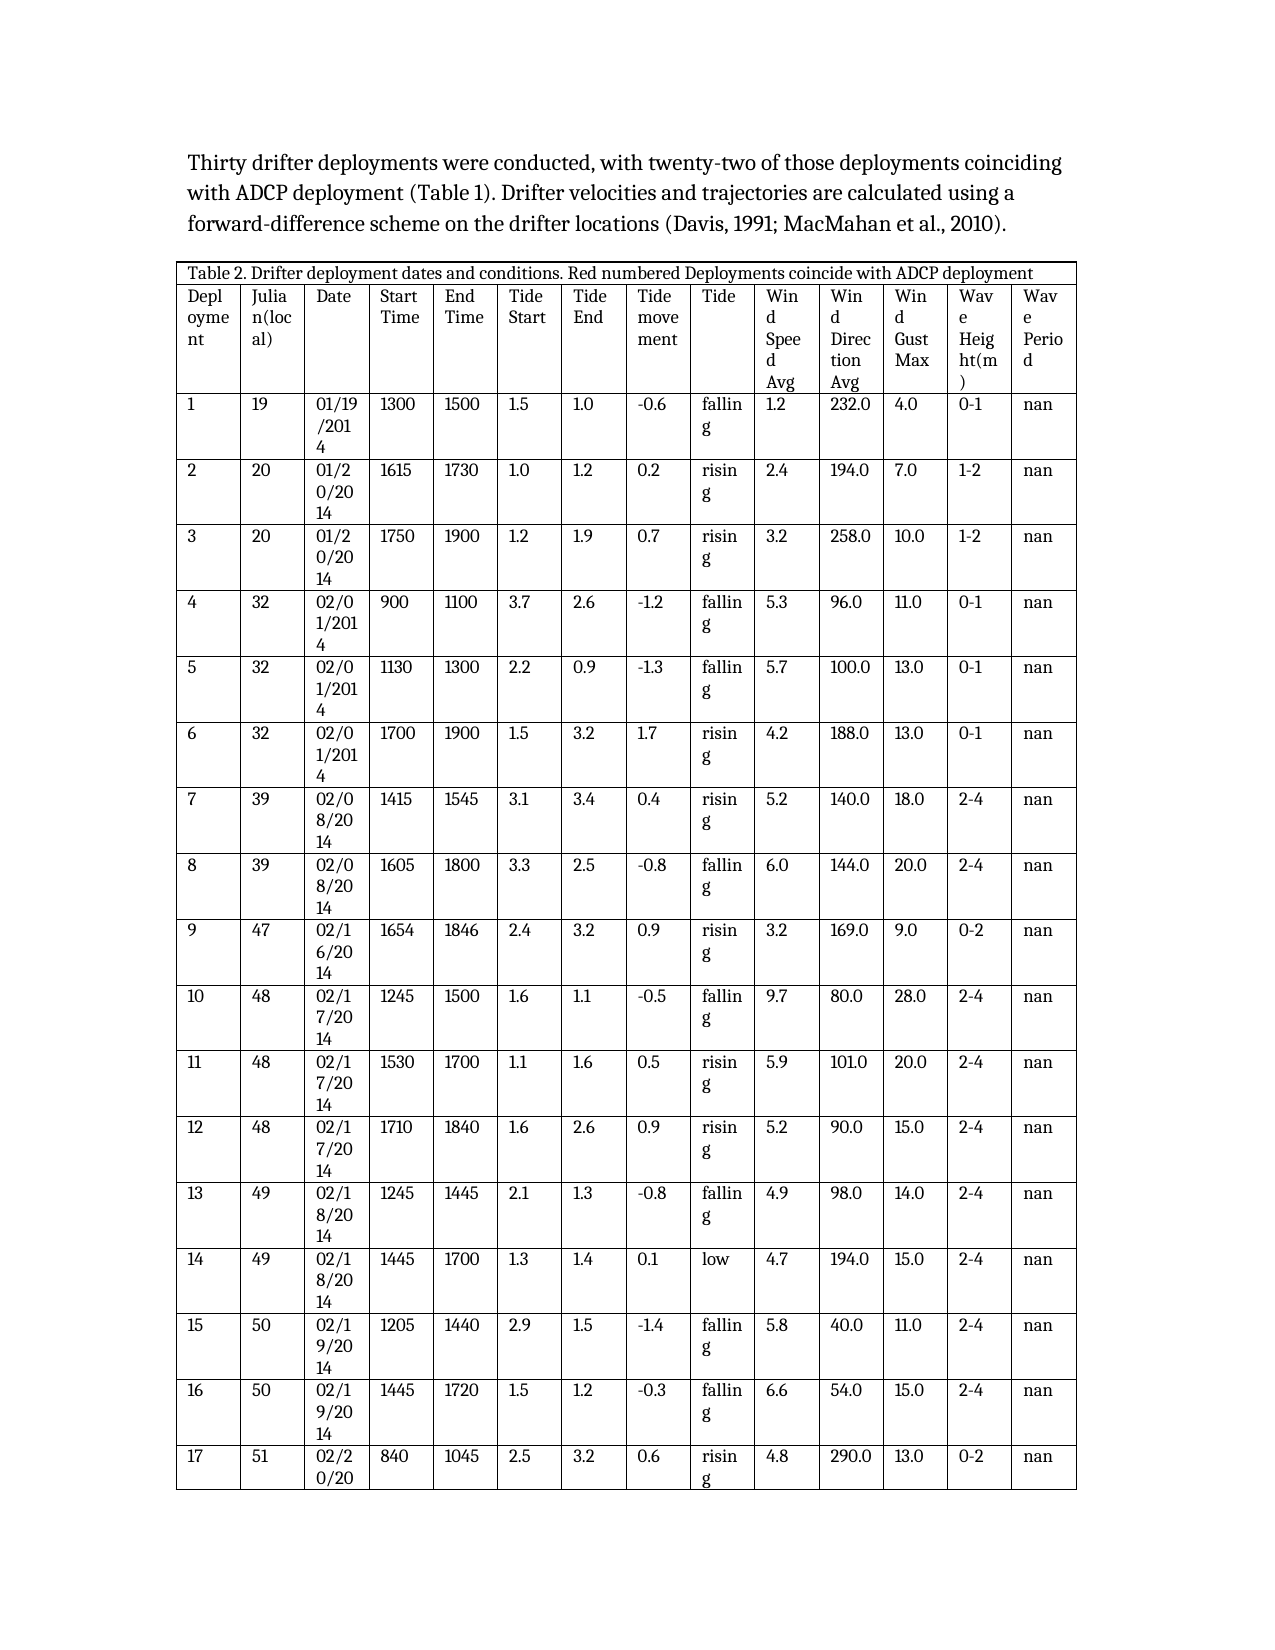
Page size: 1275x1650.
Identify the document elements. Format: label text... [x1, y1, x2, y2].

table_cell 90.0 [820, 1117, 883, 1182]
table_cell rising [691, 525, 754, 590]
table_cell falling [691, 1183, 754, 1247]
table_cell 1.2 [755, 394, 819, 459]
table_cell Tide movement [627, 285, 690, 393]
table_cell 32 [241, 723, 304, 787]
table_cell nan [1012, 657, 1076, 722]
table_cell falling [691, 657, 754, 722]
table_cell 1700 [370, 723, 433, 787]
table_cell 10 [177, 986, 240, 1050]
table_cell 2-4 [948, 1380, 1011, 1444]
table_cell 4.8 [755, 1446, 819, 1489]
table_cell 13.0 [884, 723, 947, 787]
table_cell nan [1012, 788, 1076, 853]
table_cell 2.9 [498, 1314, 561, 1379]
table_cell 1445 [434, 1183, 497, 1247]
table_cell 20 [241, 525, 304, 590]
table_cell 01/20/2014 [305, 525, 369, 590]
table_cell 49 [241, 1249, 304, 1313]
table_cell 100.0 [820, 657, 883, 722]
table_cell 9.0 [884, 920, 947, 984]
table_cell nan [1012, 1117, 1076, 1182]
table_cell 1605 [370, 854, 433, 919]
table_cell 1654 [370, 920, 433, 984]
table_cell 1900 [434, 723, 497, 787]
table_cell 2-4 [948, 1249, 1011, 1313]
table_cell 101.0 [820, 1051, 883, 1116]
table_cell 17 [177, 1446, 240, 1489]
table_cell 20.0 [884, 1051, 947, 1116]
table_cell 4.0 [884, 394, 947, 459]
table_cell 01/19/2014 [305, 394, 369, 459]
table_cell 2.4 [755, 460, 819, 524]
table_cell 1.7 [627, 723, 690, 787]
table_cell 3.2 [562, 1446, 626, 1489]
table_cell 2 [177, 460, 240, 524]
table_cell 32 [241, 657, 304, 722]
table_cell 1545 [434, 788, 497, 853]
table_cell 3.2 [755, 525, 819, 590]
table_cell Wave Height(m) [948, 285, 1011, 393]
table_cell 2.2 [498, 657, 561, 722]
table_cell 1800 [434, 854, 497, 919]
table_cell 4.7 [755, 1249, 819, 1313]
table_cell 0.5 [627, 1051, 690, 1116]
table_cell 0-1 [948, 723, 1011, 787]
table_cell 1-2 [948, 460, 1011, 524]
table_cell 98.0 [820, 1183, 883, 1247]
table_cell 0.6 [627, 1446, 690, 1489]
table_cell nan [1012, 723, 1076, 787]
table_cell 7.0 [884, 460, 947, 524]
table_cell 19 [241, 394, 304, 459]
table_cell 39 [241, 854, 304, 919]
table_cell 02/17/2014 [305, 986, 369, 1050]
table_cell falling [691, 394, 754, 459]
table_cell nan [1012, 854, 1076, 919]
table_cell 32 [241, 591, 304, 656]
table_cell 258.0 [820, 525, 883, 590]
table_cell 02/16/2014 [305, 920, 369, 984]
table_cell 0.4 [627, 788, 690, 853]
table_cell 1.1 [498, 1051, 561, 1116]
table_cell 1.6 [498, 986, 561, 1050]
table_cell falling [691, 1314, 754, 1379]
table_cell 1.2 [498, 525, 561, 590]
table_cell 194.0 [820, 1249, 883, 1313]
table_cell 3.7 [498, 591, 561, 656]
table_cell falling [691, 591, 754, 656]
table_cell 49 [241, 1183, 304, 1247]
table_cell 02/17/2014 [305, 1117, 369, 1182]
table_cell -1.3 [627, 657, 690, 722]
table_cell 01/20/2014 [305, 460, 369, 524]
table_cell 1.5 [498, 394, 561, 459]
table_cell 4 [177, 591, 240, 656]
table_cell 8 [177, 854, 240, 919]
table_cell 1710 [370, 1117, 433, 1182]
table_cell 188.0 [820, 723, 883, 787]
table_cell 1440 [434, 1314, 497, 1379]
table_cell rising [691, 460, 754, 524]
table_cell 1.4 [562, 1249, 626, 1313]
table_cell Start Time [370, 285, 433, 393]
table_cell 02/08/2014 [305, 788, 369, 853]
table_cell 900 [370, 591, 433, 656]
table_cell 0.9 [627, 920, 690, 984]
table_cell Tide End [562, 285, 626, 393]
table_cell 1445 [370, 1249, 433, 1313]
table_cell rising [691, 920, 754, 984]
table_cell 3.4 [562, 788, 626, 853]
table_cell 5 [177, 657, 240, 722]
table_cell 0-1 [948, 394, 1011, 459]
table_cell rising [691, 1051, 754, 1116]
table_cell nan [1012, 986, 1076, 1050]
table_cell nan [1012, 920, 1076, 984]
table_cell 5.2 [755, 1117, 819, 1182]
table_cell 6 [177, 723, 240, 787]
table_cell 2.1 [498, 1183, 561, 1247]
table_cell 20.0 [884, 854, 947, 919]
table_cell 1.9 [562, 525, 626, 590]
table_cell rising [691, 788, 754, 853]
table_cell low [691, 1249, 754, 1313]
table_cell 2-4 [948, 1183, 1011, 1247]
table_cell 15.0 [884, 1117, 947, 1182]
table_cell 0.2 [627, 460, 690, 524]
table_cell 1.0 [562, 394, 626, 459]
table_cell -0.3 [627, 1380, 690, 1444]
table_cell 1840 [434, 1117, 497, 1182]
table_cell nan [1012, 1183, 1076, 1247]
table_cell 1750 [370, 525, 433, 590]
table_cell 28.0 [884, 986, 947, 1050]
table_cell 9.7 [755, 986, 819, 1050]
table_cell 2-4 [948, 788, 1011, 853]
table_cell 5.7 [755, 657, 819, 722]
table_cell Date [305, 285, 369, 393]
table_cell 1.6 [498, 1117, 561, 1182]
table_cell 02/01/2014 [305, 657, 369, 722]
table_cell nan [1012, 1446, 1076, 1489]
table_cell 2-4 [948, 854, 1011, 919]
table_cell Deployment [177, 285, 240, 393]
table_cell 0.9 [562, 657, 626, 722]
table_cell 02/01/2014 [305, 591, 369, 656]
table_cell 2-4 [948, 986, 1011, 1050]
table_cell 1-2 [948, 525, 1011, 590]
table_cell nan [1012, 1051, 1076, 1116]
table_cell 144.0 [820, 854, 883, 919]
table_cell 1205 [370, 1314, 433, 1379]
table_cell nan [1012, 1380, 1076, 1444]
table_cell 1245 [370, 1183, 433, 1247]
table_cell 1130 [370, 657, 433, 722]
table_cell 169.0 [820, 920, 883, 984]
table_cell 47 [241, 920, 304, 984]
table_cell 0-1 [948, 591, 1011, 656]
table_cell 194.0 [820, 460, 883, 524]
table_cell 50 [241, 1380, 304, 1444]
table_cell 1615 [370, 460, 433, 524]
table_cell 2.6 [562, 591, 626, 656]
table_cell 15.0 [884, 1380, 947, 1444]
table_cell 1.6 [562, 1051, 626, 1116]
table_cell Tide Start [498, 285, 561, 393]
table_cell 232.0 [820, 394, 883, 459]
table_cell 2.5 [562, 854, 626, 919]
table_cell 54.0 [820, 1380, 883, 1444]
table_cell 2.4 [498, 920, 561, 984]
table_cell 15.0 [884, 1249, 947, 1313]
table_cell 02/17/2014 [305, 1051, 369, 1116]
table_cell 1.0 [498, 460, 561, 524]
table_cell 5.9 [755, 1051, 819, 1116]
table_cell rising [691, 1446, 754, 1489]
table_cell 840 [370, 1446, 433, 1489]
table_header Table 2. Drifter deployment dates and conditions. Red numbered Deployments coincide with ADCP deployment [177, 263, 1076, 284]
table_cell 1045 [434, 1446, 497, 1489]
table_cell 02/19/2014 [305, 1380, 369, 1444]
table_cell 290.0 [820, 1446, 883, 1489]
table_cell 2-4 [948, 1117, 1011, 1182]
table_cell 1.3 [498, 1249, 561, 1313]
table_cell 1100 [434, 591, 497, 656]
table_cell 18.0 [884, 788, 947, 853]
table_cell rising [691, 1117, 754, 1182]
table_cell Wind Direction Avg [820, 285, 883, 393]
table_cell 1700 [434, 1051, 497, 1116]
table_cell -1.4 [627, 1314, 690, 1379]
table_cell 1 [177, 394, 240, 459]
table_cell Wind Speed Avg [755, 285, 819, 393]
table_cell 40.0 [820, 1314, 883, 1379]
table_cell nan [1012, 591, 1076, 656]
table_cell 3 [177, 525, 240, 590]
table_cell 3.3 [498, 854, 561, 919]
table_cell -0.5 [627, 986, 690, 1050]
table_cell 1.3 [562, 1183, 626, 1247]
table_cell 3.2 [562, 723, 626, 787]
table_cell 16 [177, 1380, 240, 1444]
table_cell 80.0 [820, 986, 883, 1050]
table_cell Tide [691, 285, 754, 393]
table_cell 1445 [370, 1380, 433, 1444]
table_cell 140.0 [820, 788, 883, 853]
table_cell 1900 [434, 525, 497, 590]
table_cell 6.6 [755, 1380, 819, 1444]
table_cell 13.0 [884, 657, 947, 722]
table_cell 5.8 [755, 1314, 819, 1379]
table_cell 6.0 [755, 854, 819, 919]
table_cell nan [1012, 460, 1076, 524]
table_cell 14.0 [884, 1183, 947, 1247]
table_cell 4.9 [755, 1183, 819, 1247]
table_cell 48 [241, 986, 304, 1050]
table_cell -0.8 [627, 1183, 690, 1247]
table_cell 02/18/2014 [305, 1249, 369, 1313]
table_cell 48 [241, 1117, 304, 1182]
table_cell -0.6 [627, 394, 690, 459]
table_cell Wind Gust Max [884, 285, 947, 393]
table_cell 1415 [370, 788, 433, 853]
table_cell 1300 [370, 394, 433, 459]
table_cell 1730 [434, 460, 497, 524]
table_cell 5.3 [755, 591, 819, 656]
table_cell 96.0 [820, 591, 883, 656]
table_cell 02/20/2014 [305, 1446, 369, 1489]
table_cell 48 [241, 1051, 304, 1116]
table_cell 0.1 [627, 1249, 690, 1313]
table_cell 10.0 [884, 525, 947, 590]
table_cell 2-4 [948, 1314, 1011, 1379]
table_cell 3.2 [755, 920, 819, 984]
table_cell 1.5 [498, 723, 561, 787]
table_cell 02/01/2014 [305, 723, 369, 787]
table_cell 02/19/2014 [305, 1314, 369, 1379]
table_cell 7 [177, 788, 240, 853]
table_cell 39 [241, 788, 304, 853]
table_cell 1846 [434, 920, 497, 984]
table_cell -1.2 [627, 591, 690, 656]
table_cell 3.2 [562, 920, 626, 984]
table_cell 02/18/2014 [305, 1183, 369, 1247]
table_cell 02/08/2014 [305, 854, 369, 919]
table_cell rising [691, 723, 754, 787]
table_cell nan [1012, 525, 1076, 590]
table_cell 0-2 [948, 920, 1011, 984]
table_cell 1.2 [562, 1380, 626, 1444]
table_cell 1.5 [498, 1380, 561, 1444]
table_cell 1300 [434, 657, 497, 722]
table_cell 5.2 [755, 788, 819, 853]
table_cell 11 [177, 1051, 240, 1116]
table_cell 51 [241, 1446, 304, 1489]
table_cell 1.1 [562, 986, 626, 1050]
table_cell -0.8 [627, 854, 690, 919]
table_cell 1.5 [562, 1314, 626, 1379]
table_cell 11.0 [884, 1314, 947, 1379]
table_cell 4.2 [755, 723, 819, 787]
table_cell 1500 [434, 394, 497, 459]
text Thirty drifter deployments were conducted, with twenty-two of those deployments coinciding with ADCP deployment (Table 1). Drifter velocities and trajectories are calculated using a forward-difference scheme on the drifter locations (Davis, 1991; MacMahan et al., 2010). [187, 150, 1087, 237]
table_cell 2.5 [498, 1446, 561, 1489]
table_cell 1700 [434, 1249, 497, 1313]
table_cell 9 [177, 920, 240, 984]
table_cell 13.0 [884, 1446, 947, 1489]
table_cell 1245 [370, 986, 433, 1050]
table_cell End Time [434, 285, 497, 393]
table_cell 50 [241, 1314, 304, 1379]
table_cell 15 [177, 1314, 240, 1379]
table_cell 3.1 [498, 788, 561, 853]
table_cell 2.6 [562, 1117, 626, 1182]
table_cell Julian(local) [241, 285, 304, 393]
table_cell falling [691, 1380, 754, 1444]
table_cell 11.0 [884, 591, 947, 656]
table_cell nan [1012, 1249, 1076, 1313]
table_cell 0-2 [948, 1446, 1011, 1489]
table_cell 20 [241, 460, 304, 524]
table_cell nan [1012, 1314, 1076, 1379]
table_cell 2-4 [948, 1051, 1011, 1116]
table_cell 0-1 [948, 657, 1011, 722]
table_cell 1.2 [562, 460, 626, 524]
table_cell 14 [177, 1249, 240, 1313]
table_cell 0.9 [627, 1117, 690, 1182]
table_cell 13 [177, 1183, 240, 1247]
table_cell nan [1012, 394, 1076, 459]
table_cell 12 [177, 1117, 240, 1182]
table_cell Wave Period [1012, 285, 1076, 393]
table_cell 0.7 [627, 525, 690, 590]
table_cell 1500 [434, 986, 497, 1050]
table_cell falling [691, 854, 754, 919]
table_cell 1720 [434, 1380, 497, 1444]
table_cell falling [691, 986, 754, 1050]
table_cell 1530 [370, 1051, 433, 1116]
